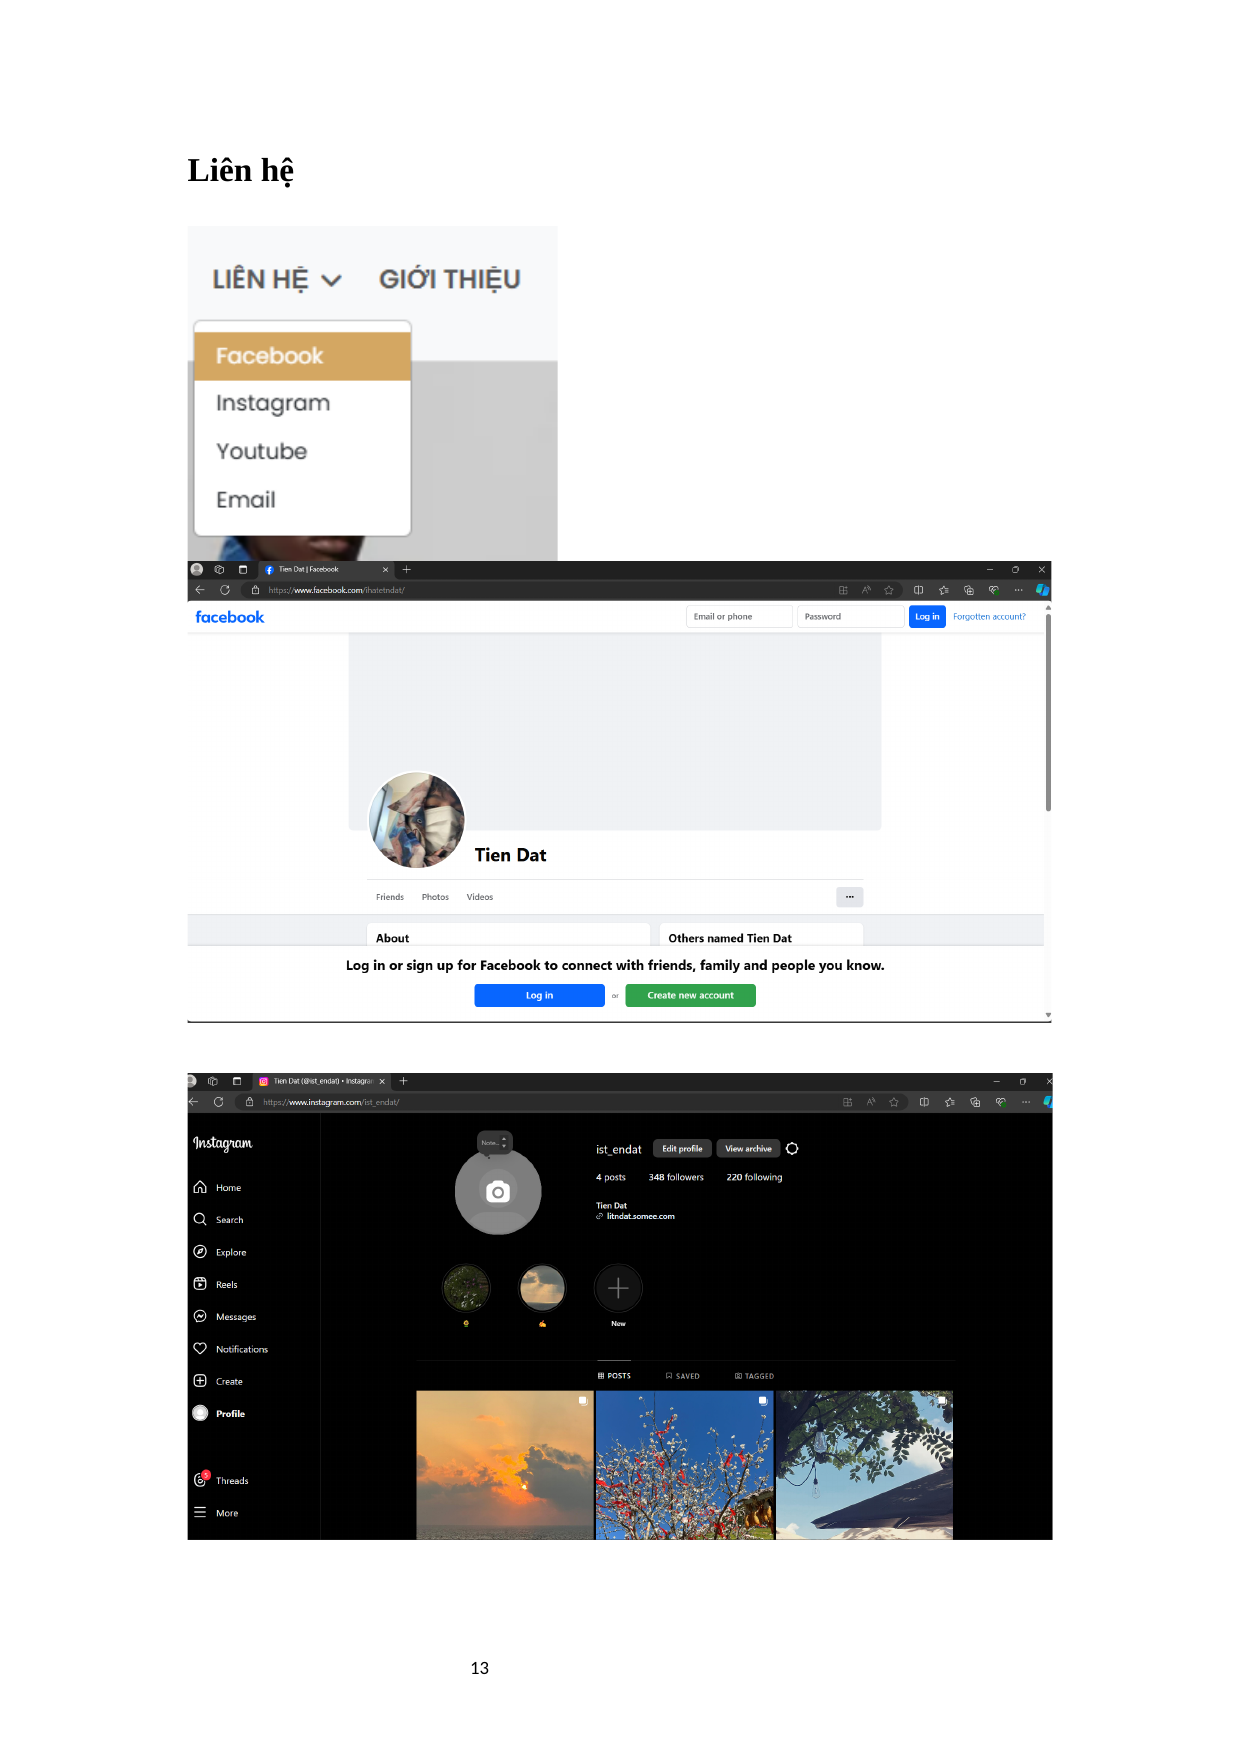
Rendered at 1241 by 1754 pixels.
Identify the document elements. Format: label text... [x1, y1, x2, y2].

picture [187, 1073, 1053, 1540]
text Liên hệ [187, 150, 1053, 188]
picture [187, 226, 1052, 1023]
